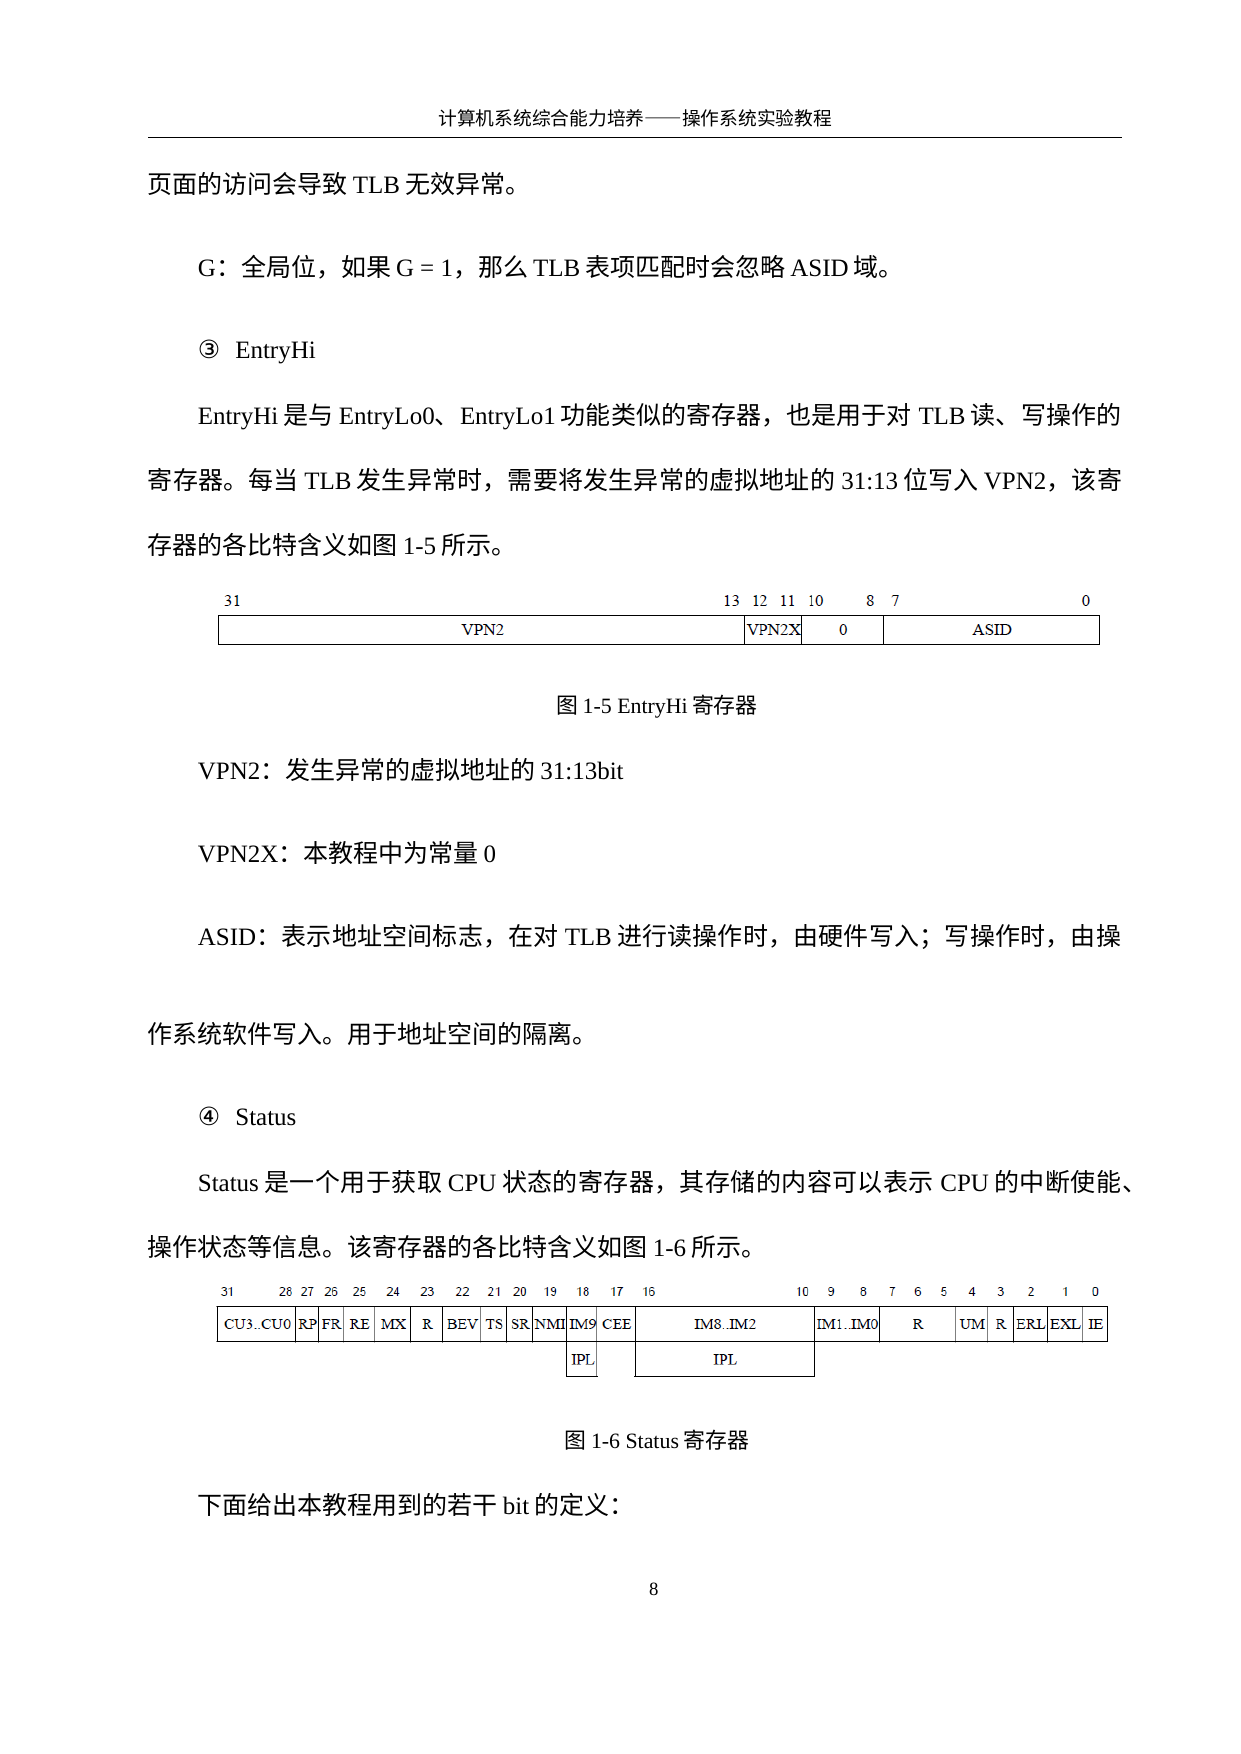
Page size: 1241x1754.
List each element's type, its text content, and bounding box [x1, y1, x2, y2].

list EntryHi [198, 316, 1122, 381]
text VPN2：发生异常的虚拟地址的31:13bit [148, 736, 1122, 801]
picture [206, 1278, 1114, 1386]
text ASID：表示地址空间标志，在对TLB进行读操作时，由硬件写入；写操作时，由操作系统软件写入。用于地址空间的隔离。 [148, 902, 1122, 1065]
list Status [198, 1083, 1122, 1148]
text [148, 150, 1122, 215]
text 图1-5 EntryHi寄存器 [148, 688, 1122, 720]
text Status是一个用于获取CPU状态的寄存器，其存储的内容可以表示CPU的中断使能、操作状态等信息。该寄存器的各比特含义如图1-6所示。 [148, 1148, 1122, 1278]
picture [206, 576, 1114, 659]
text 下面给出本教程用到的若干bit的定义： [148, 1471, 1122, 1536]
text G：全局位，如果G = 1，那么TLB表项匹配时会忽略ASID域。 [148, 233, 1122, 298]
text EntryHi是与EntryLo0、EntryLo1功能类似的寄存器，也是用于对TLB读、写操作的寄存器。每当TLB发生异常时，需要将发生异常的虚拟地址的31:13位写入VPN2，该寄存器的各比特含义如图1-5所示。 [148, 381, 1122, 576]
text 图1-6 Status寄存器 [148, 1422, 1122, 1455]
text VPN2X：本教程中为常量0 [148, 819, 1122, 884]
